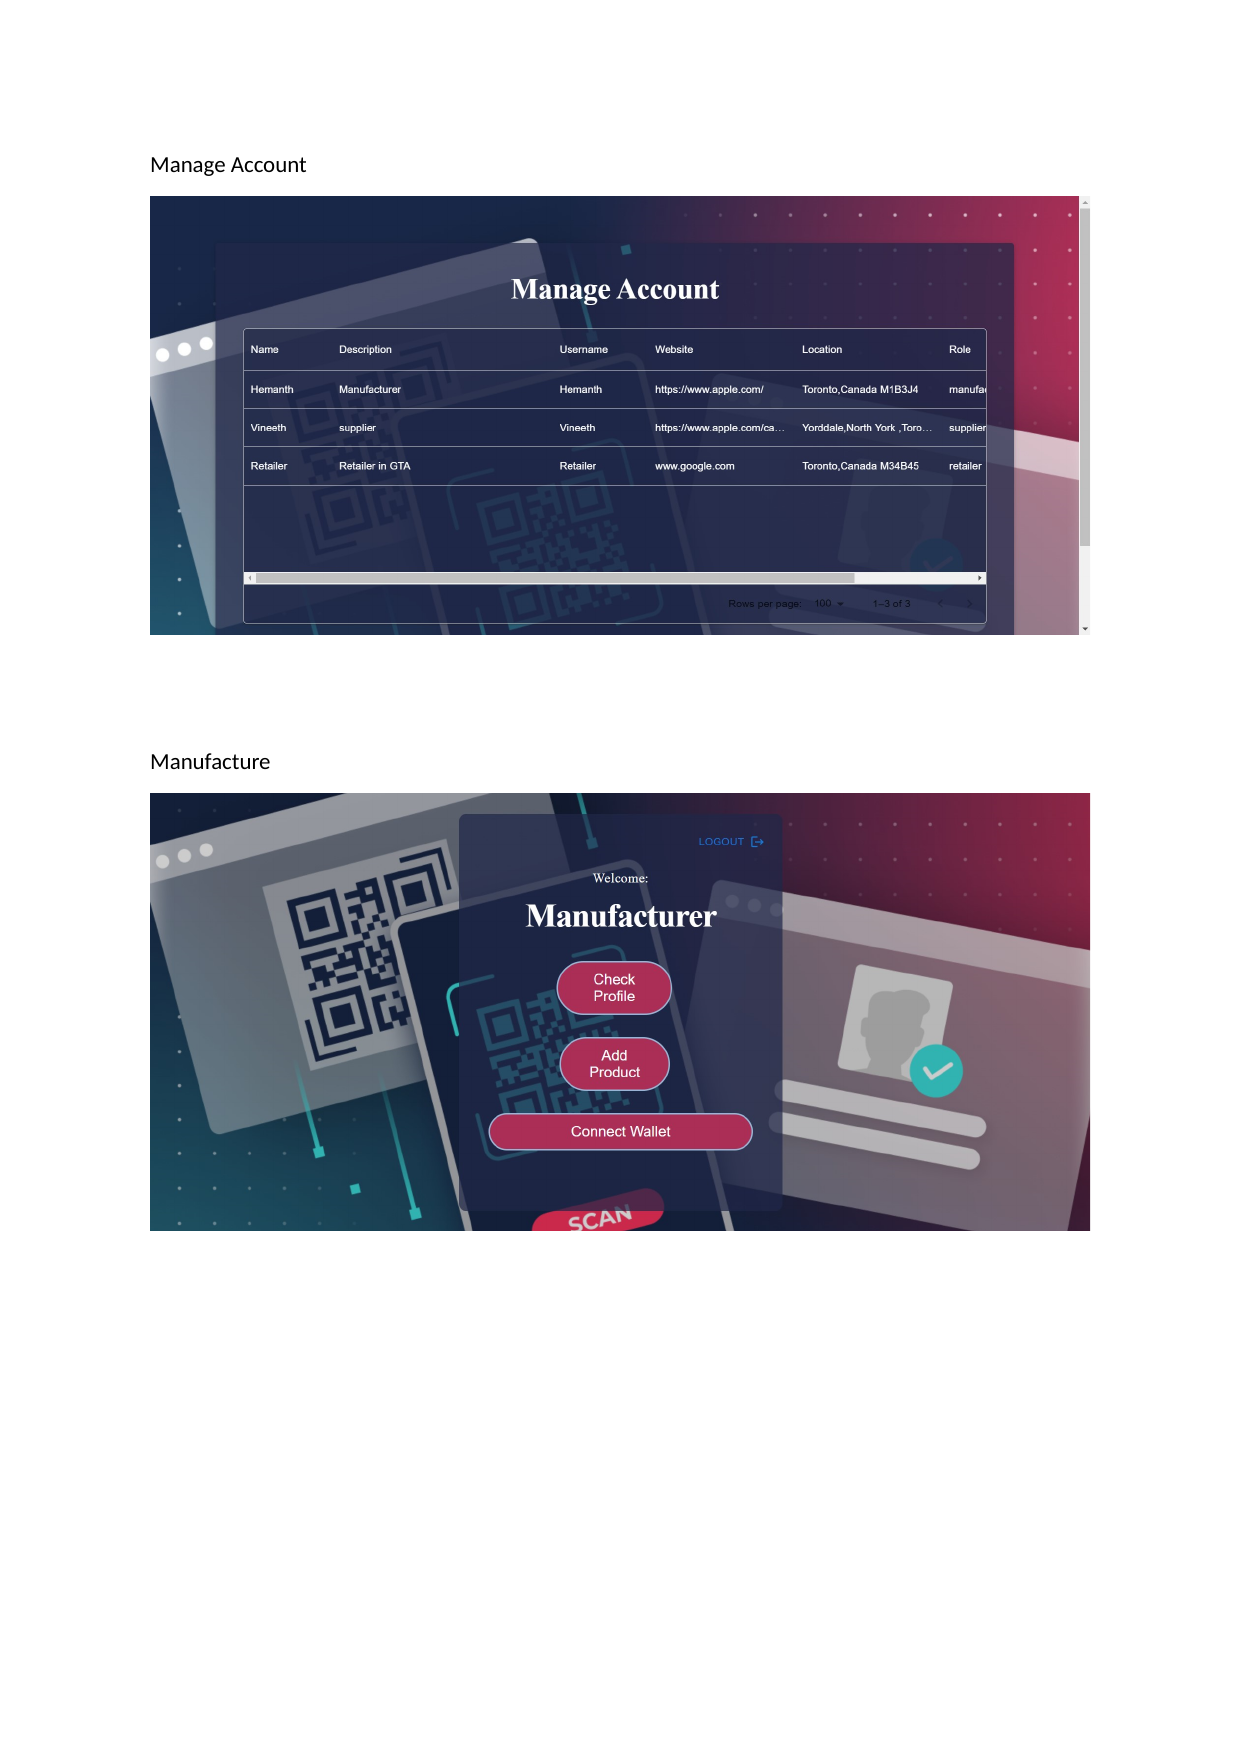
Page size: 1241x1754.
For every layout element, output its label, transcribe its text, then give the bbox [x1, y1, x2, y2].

picture [150, 793, 1091, 1231]
text Manufacture [150, 747, 1090, 775]
text Manage Account [150, 150, 1090, 178]
picture [150, 196, 1091, 635]
